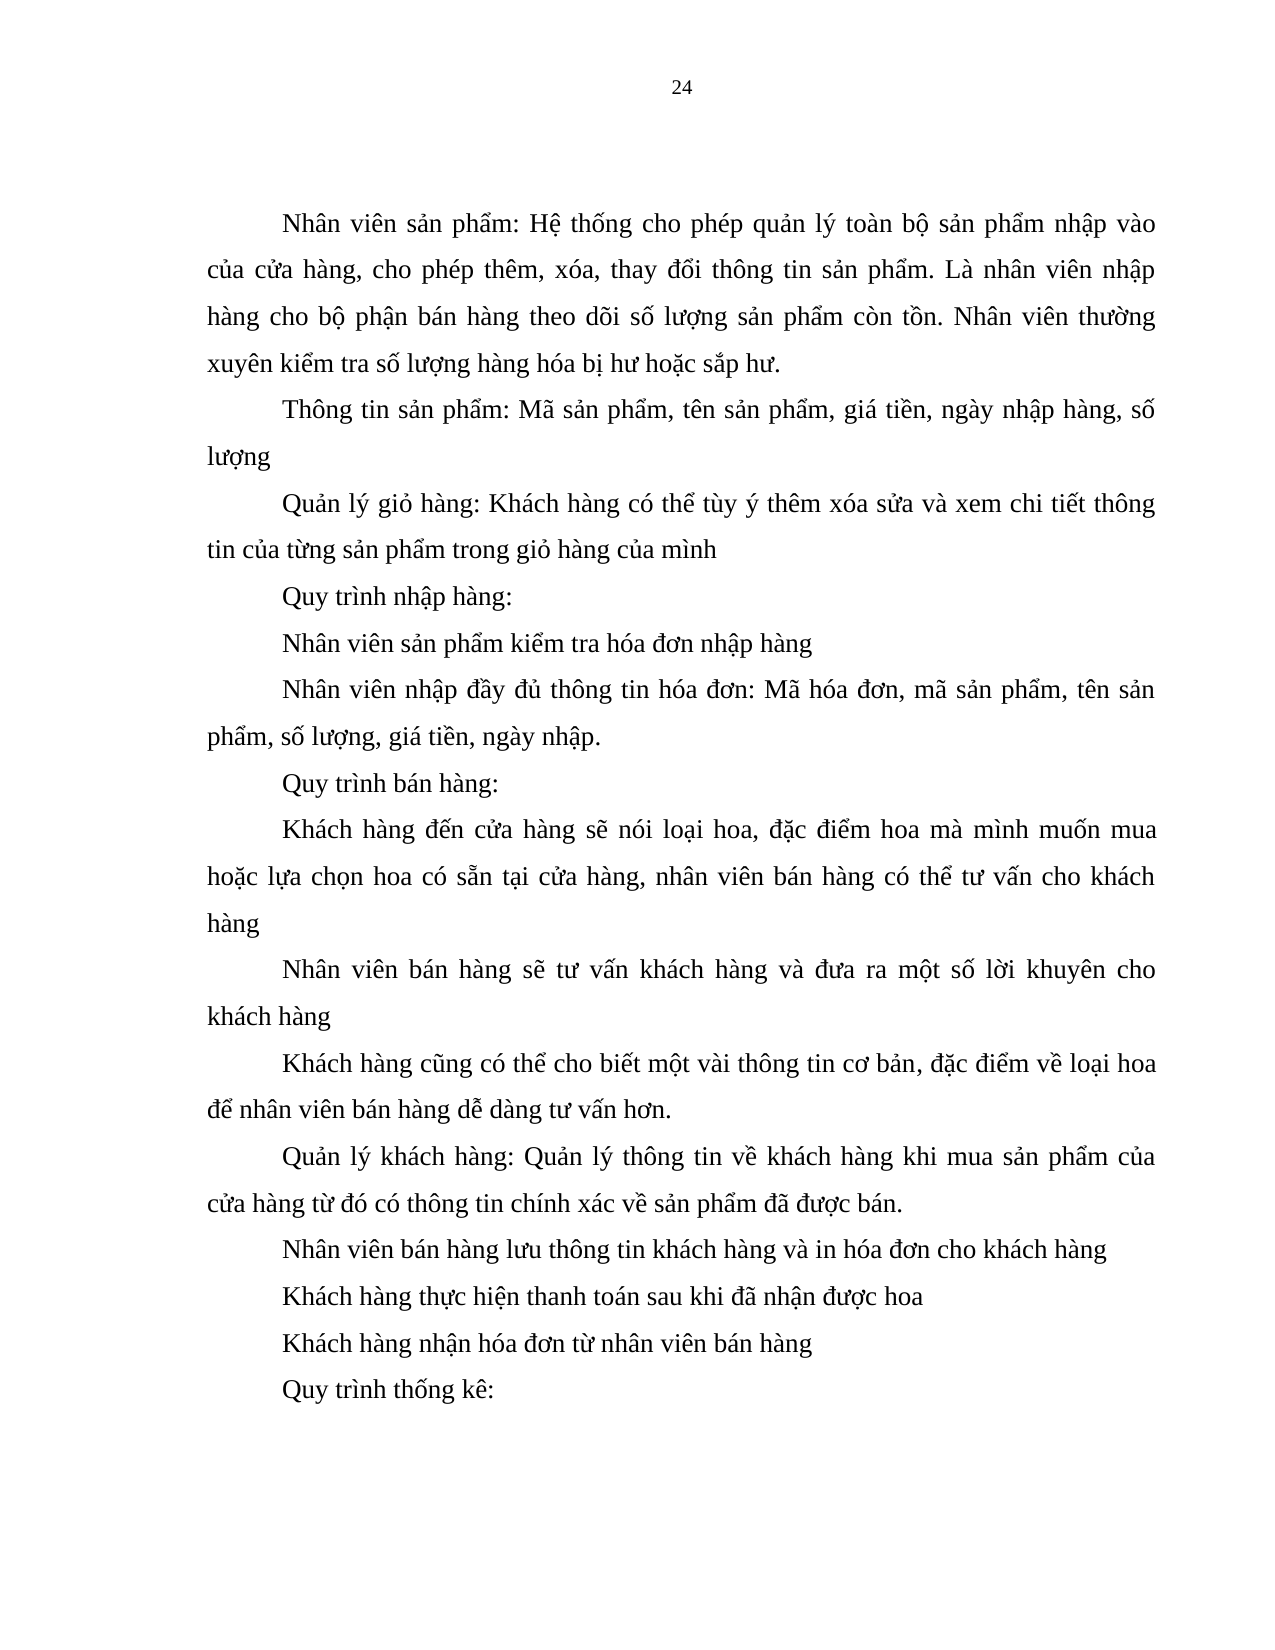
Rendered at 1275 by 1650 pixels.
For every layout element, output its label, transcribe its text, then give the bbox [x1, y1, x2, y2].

text Khách hàng thực hiện thanh toán sau khi đã nhận được hoa [207, 1280, 1157, 1311]
text Nhân viên nhập đầy đủ thông tin hóa đơn: Mã hóa đơn, mã sản phẩm, tên sản phẩm, số lượng, giá tiền, ngày nhập. [207, 673, 1157, 751]
text Khách hàng cũng có thể cho biết một vài thông tin cơ bản, đặc điểm về loại hoa để nhân viên bán hàng dễ dàng tư vấn hơn. [207, 1047, 1157, 1124]
text Nhân viên bán hàng sẽ tư vấn khách hàng và đưa ra một số lời khuyên cho khách hàng [207, 953, 1157, 1031]
text Nhân viên sản phẩm: Hệ thống cho phép quản lý toàn bộ sản phẩm nhập vào của cửa hàng, cho phép thêm, xóa, thay đổi thông tin sản phẩm. Là nhân viên nhập hàng cho bộ phận bán hàng theo dõi số lượng sản phẩm còn tồn. Nhân viên thường xuyên kiểm tra số lượng hàng hóa bị hư hoặc sắp hư. [207, 207, 1157, 378]
text Quản lý khách hàng: Quản lý thông tin về khách hàng khi mua sản phẩm của cửa hàng từ đó có thông tin chính xác về sản phẩm đã được bán. [207, 1140, 1157, 1218]
text Quy trình thống kê: [207, 1373, 1157, 1404]
text Quy trình nhập hàng: [207, 580, 1157, 611]
text Khách hàng nhận hóa đơn từ nhân viên bán hàng [207, 1327, 1157, 1358]
text Thông tin sản phẩm: Mã sản phẩm, tên sản phẩm, giá tiền, ngày nhập hàng, số lượng [207, 393, 1157, 471]
text Quản lý giỏ hàng: Khách hàng có thể tùy ý thêm xóa sửa và xem chi tiết thông tin của từng sản phẩm trong giỏ hàng của mình [207, 487, 1157, 564]
text Nhân viên sản phẩm kiểm tra hóa đơn nhập hàng [207, 627, 1157, 658]
text Nhân viên bán hàng lưu thông tin khách hàng và in hóa đơn cho khách hàng [207, 1233, 1157, 1264]
text Khách hàng đến cửa hàng sẽ nói loại hoa, đặc điểm hoa mà mình muốn mua hoặc lựa chọn hoa có sẵn tại cửa hàng, nhân viên bán hàng có thể tư vấn cho khách hàng [207, 813, 1157, 938]
text Quy trình bán hàng: [207, 767, 1157, 798]
